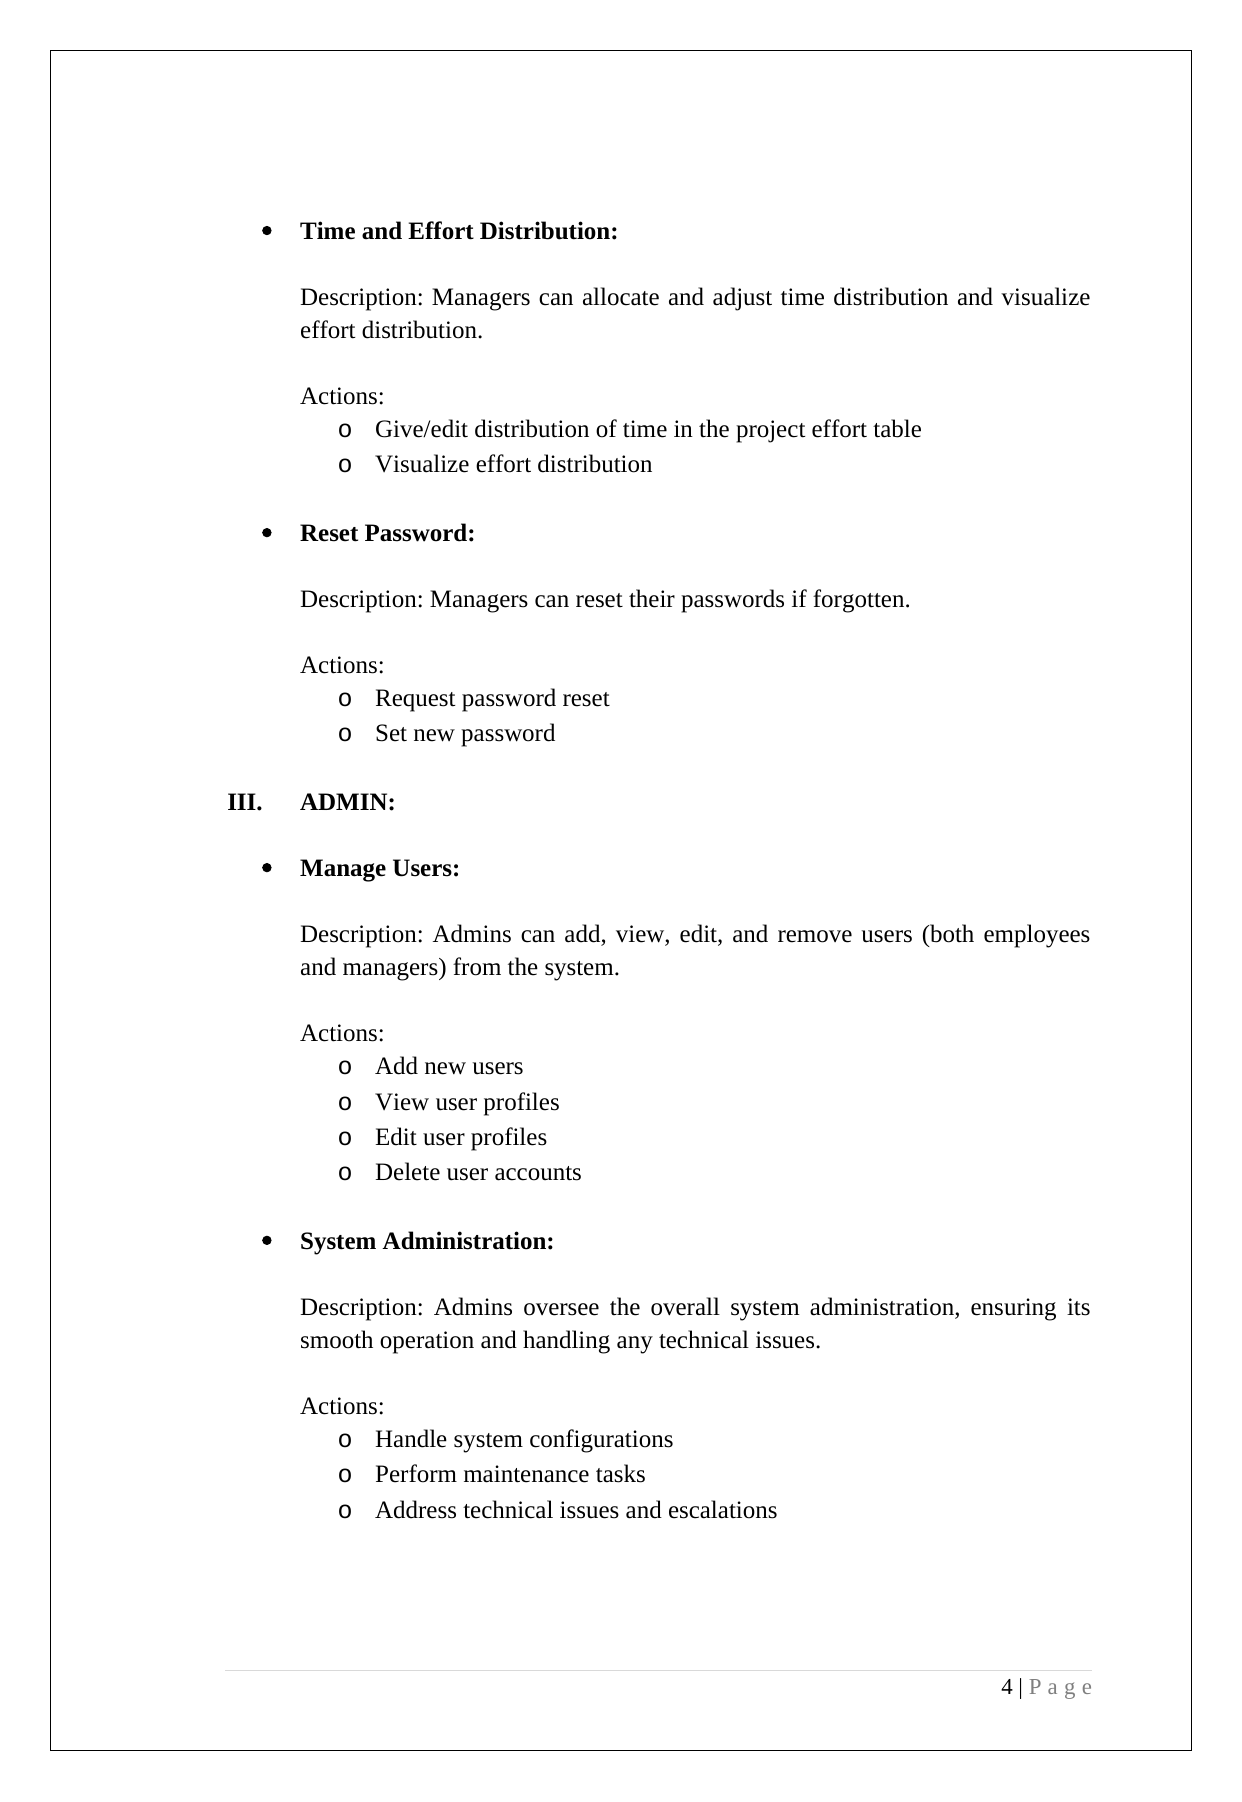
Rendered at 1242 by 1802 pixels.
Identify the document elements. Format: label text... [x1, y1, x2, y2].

list ADMIN: [262, 787, 1092, 816]
list Give/edit distribution of time in the project effort table [337, 414, 1092, 445]
list Actions: [300, 1391, 1092, 1420]
list Actions: [300, 1018, 1092, 1047]
list Perform maintenance tasks [337, 1459, 1092, 1490]
list Description: Managers can reset their passwords if forgotten. [300, 584, 1092, 613]
list Reset Password: [262, 518, 1092, 547]
list Address technical issues and escalations [337, 1495, 1092, 1526]
list Time and Effort Distribution: [262, 216, 1092, 245]
list Delete user accounts [337, 1157, 1092, 1188]
list Request password reset [337, 683, 1092, 714]
list Actions: [300, 650, 1092, 679]
list Description: Managers can allocate and adjust time distribution and visualize effort distribution. [300, 282, 1092, 344]
list Description: Admins can add, view, edit, and remove users (both employees and managers) from the system. [300, 919, 1092, 981]
list Handle system configurations [337, 1424, 1092, 1455]
list Manage Users: [262, 853, 1092, 882]
list Actions: [300, 381, 1092, 410]
list Visualize effort distribution [337, 449, 1092, 480]
list View user profiles [337, 1087, 1092, 1117]
list System Administration: [262, 1226, 1092, 1254]
list Set new password [337, 718, 1092, 749]
list Description: Admins oversee the overall system administration, ensuring its smooth operation and handling any technical issues. [300, 1292, 1092, 1354]
list Add new users [337, 1051, 1092, 1082]
list Edit user profiles [337, 1122, 1092, 1153]
